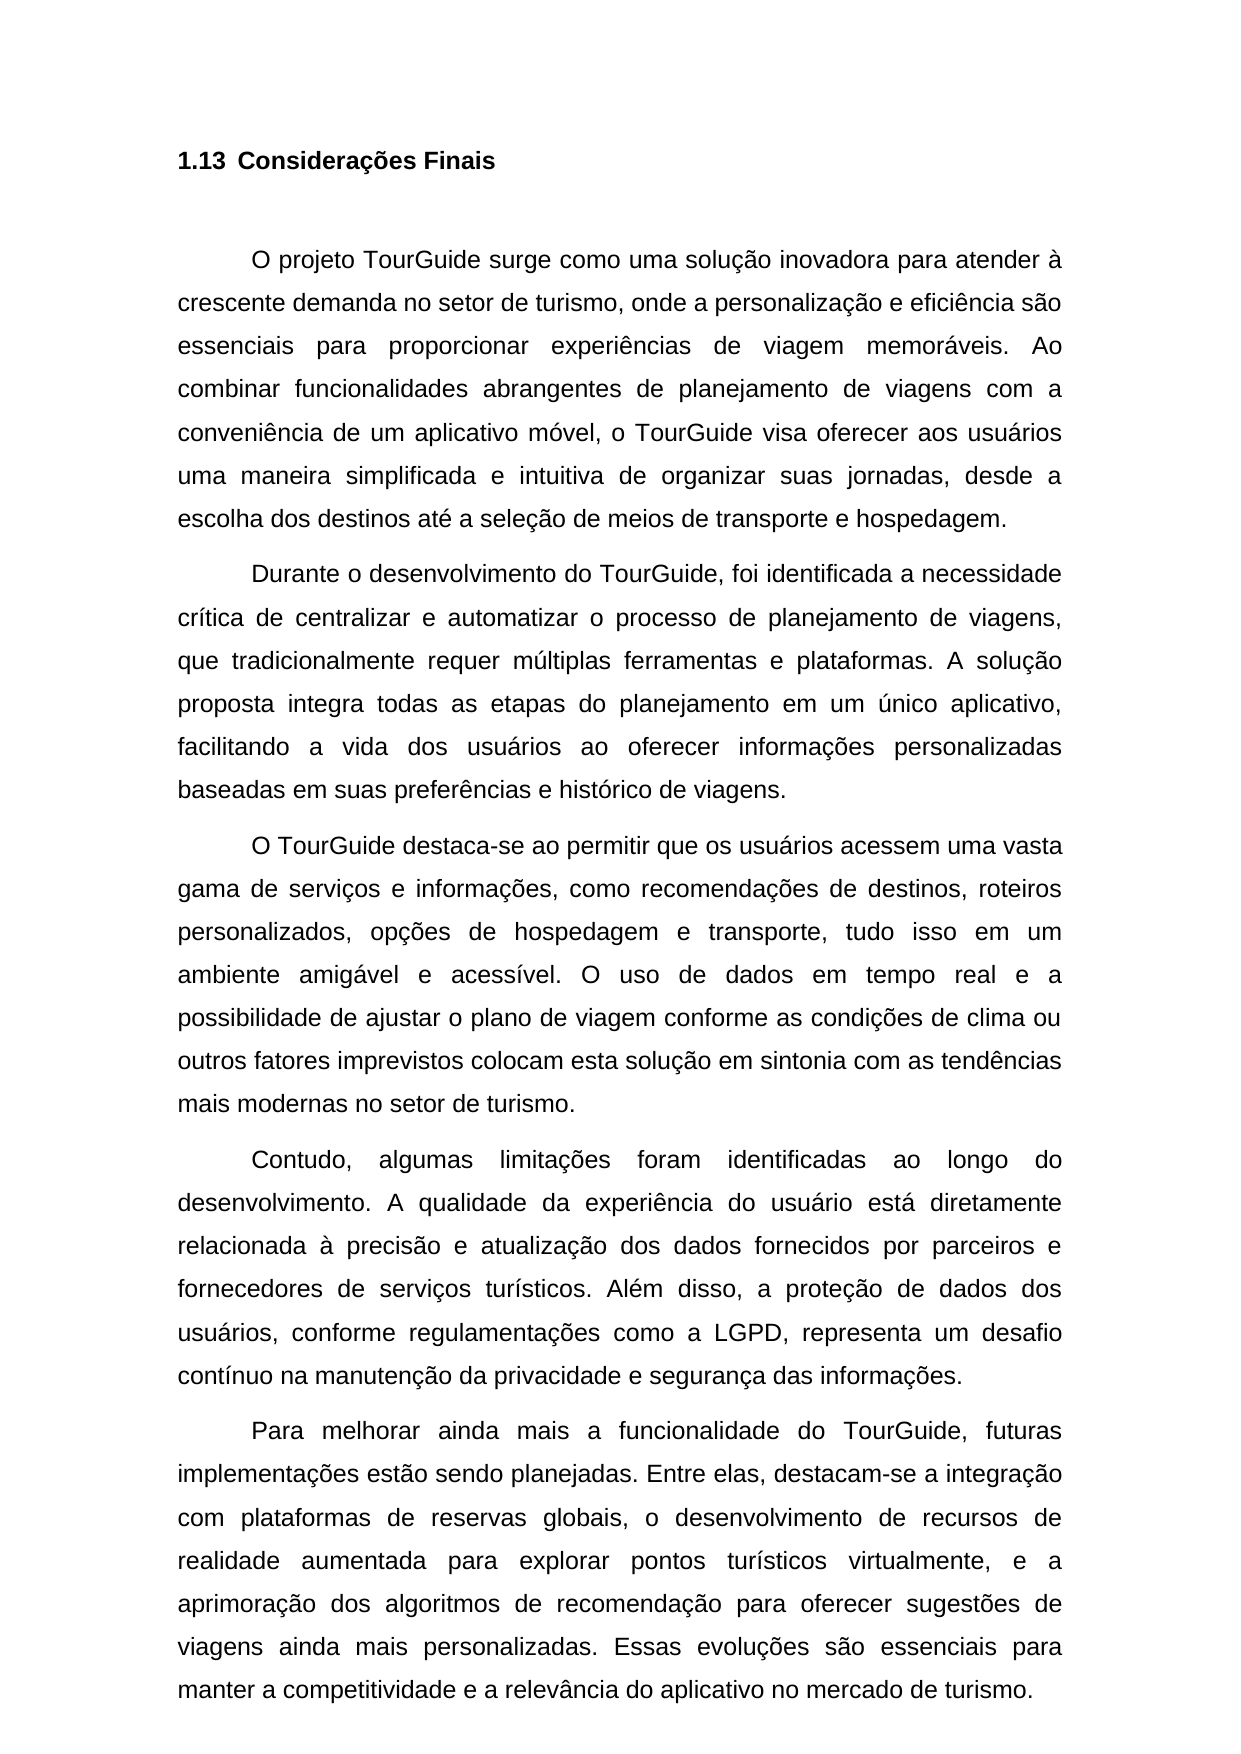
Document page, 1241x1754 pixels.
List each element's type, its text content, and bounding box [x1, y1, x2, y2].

text Para melhorar ainda mais a funcionalidade do TourGuide, futuras implementações estão sendo planejadas. Entre elas, destacam-se a integração com plataformas de reservas globais, o desenvolvimento de recursos de realidade aumentada para explorar pontos turísticos virtualmente, e a aprimoração dos algoritmos de recomendação para oferecer sugestões de viagens ainda mais personalizadas. Essas evoluções são essenciais para manter a competitividade e a relevância do aplicativo no mercado de turismo. [177, 1416, 1063, 1704]
subtitle Considerações Finais [177, 146, 1178, 174]
text Contudo, algumas limitações foram identificadas ao longo do desenvolvimento. A qualidade da experiência do usuário está diretamente relacionada à precisão e atualização dos dados fornecidos por parceiros e fornecedores de serviços turísticos. Além disso, a proteção de dados dos usuários, conforme regulamentações como a LGPD, representa um desafio contínuo na manutenção da privacidade e segurança das informações. [177, 1145, 1063, 1389]
text Durante o desenvolvimento do TourGuide, foi identificada a necessidade crítica de centralizar e automatizar o processo de planejamento de viagens, que tradicionalmente requer múltiplas ferramentas e plataformas. A solução proposta integra todas as etapas do planejamento em um único aplicativo, facilitando a vida dos usuários ao oferecer informações personalizadas baseadas em suas preferências e histórico de viagens. [177, 559, 1063, 804]
text O projeto TourGuide surge como uma solução inovadora para atender à crescente demanda no setor de turismo, onde a personalização e eficiência são essenciais para proporcionar experiências de viagem memoráveis. Ao combinar funcionalidades abrangentes de planejamento de viagens com a conveniência de um aplicativo móvel, o TourGuide visa oferecer aos usuários uma maneira simplificada e intuitiva de organizar suas jornadas, desde a escolha dos destinos até a seleção de meios de transporte e hospedagem. [177, 245, 1063, 533]
text O TourGuide destaca-se ao permitir que os usuários acessem uma vasta gama de serviços e informações, como recomendações de destinos, roteiros personalizados, opções de hospedagem e transporte, tudo isso em um ambiente amigável e acessível. O uso de dados em tempo real e a possibilidade de ajustar o plano de viagem conforme as condições de clima ou outros fatores imprevistos colocam esta solução em sintonia com as tendências mais modernas no setor de turismo. [177, 831, 1063, 1118]
